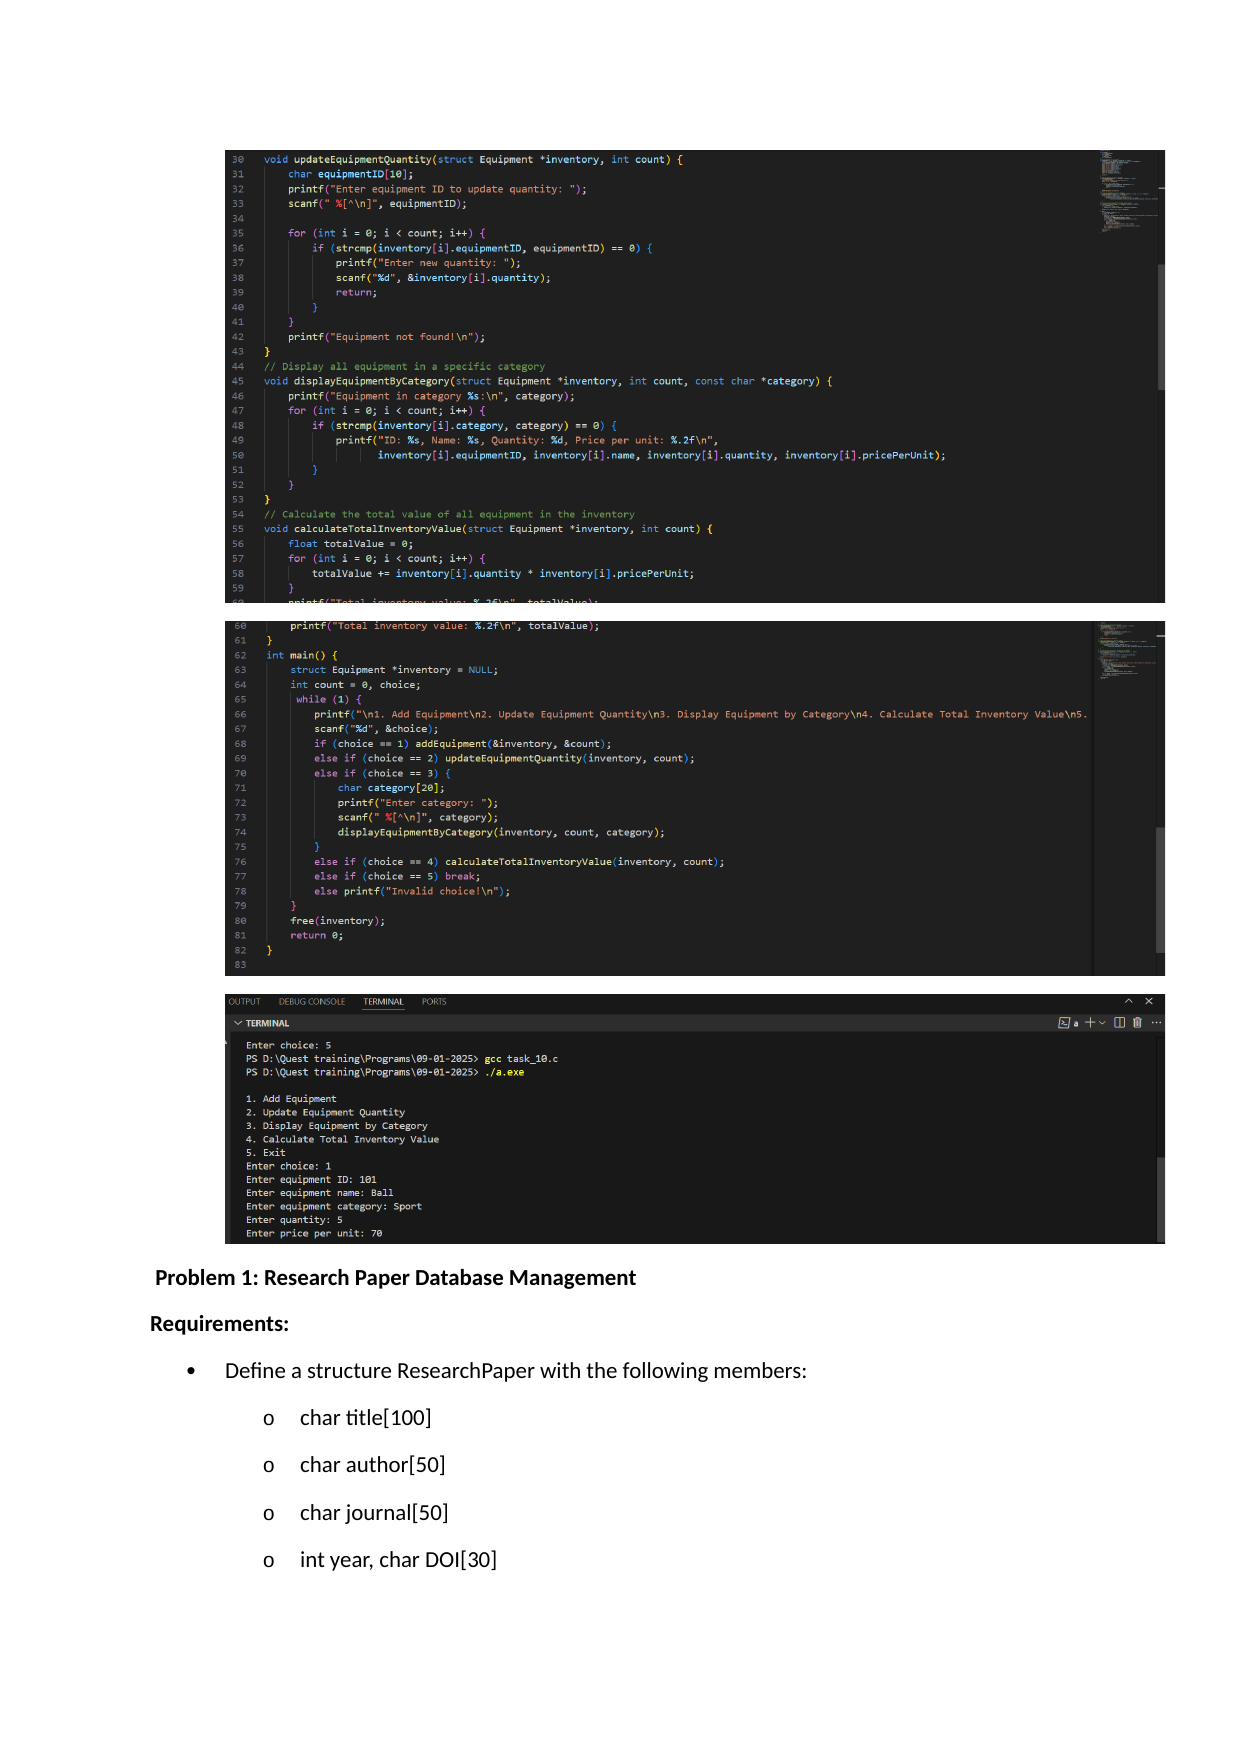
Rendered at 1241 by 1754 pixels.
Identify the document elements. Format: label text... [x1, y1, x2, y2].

list char author[50] [262, 1451, 1090, 1479]
list char journal[50] [262, 1498, 1090, 1527]
text Problem 1: Research Paper Database Management [150, 1263, 1090, 1291]
picture [225, 994, 1166, 1244]
list Define a structure ResearchPaper with the following members: [187, 1356, 1090, 1384]
picture [225, 621, 1166, 976]
list int year, char DOI[30] [262, 1545, 1090, 1574]
text Requirements: [150, 1309, 1090, 1337]
list char title[100] [262, 1403, 1090, 1432]
picture [225, 150, 1166, 603]
